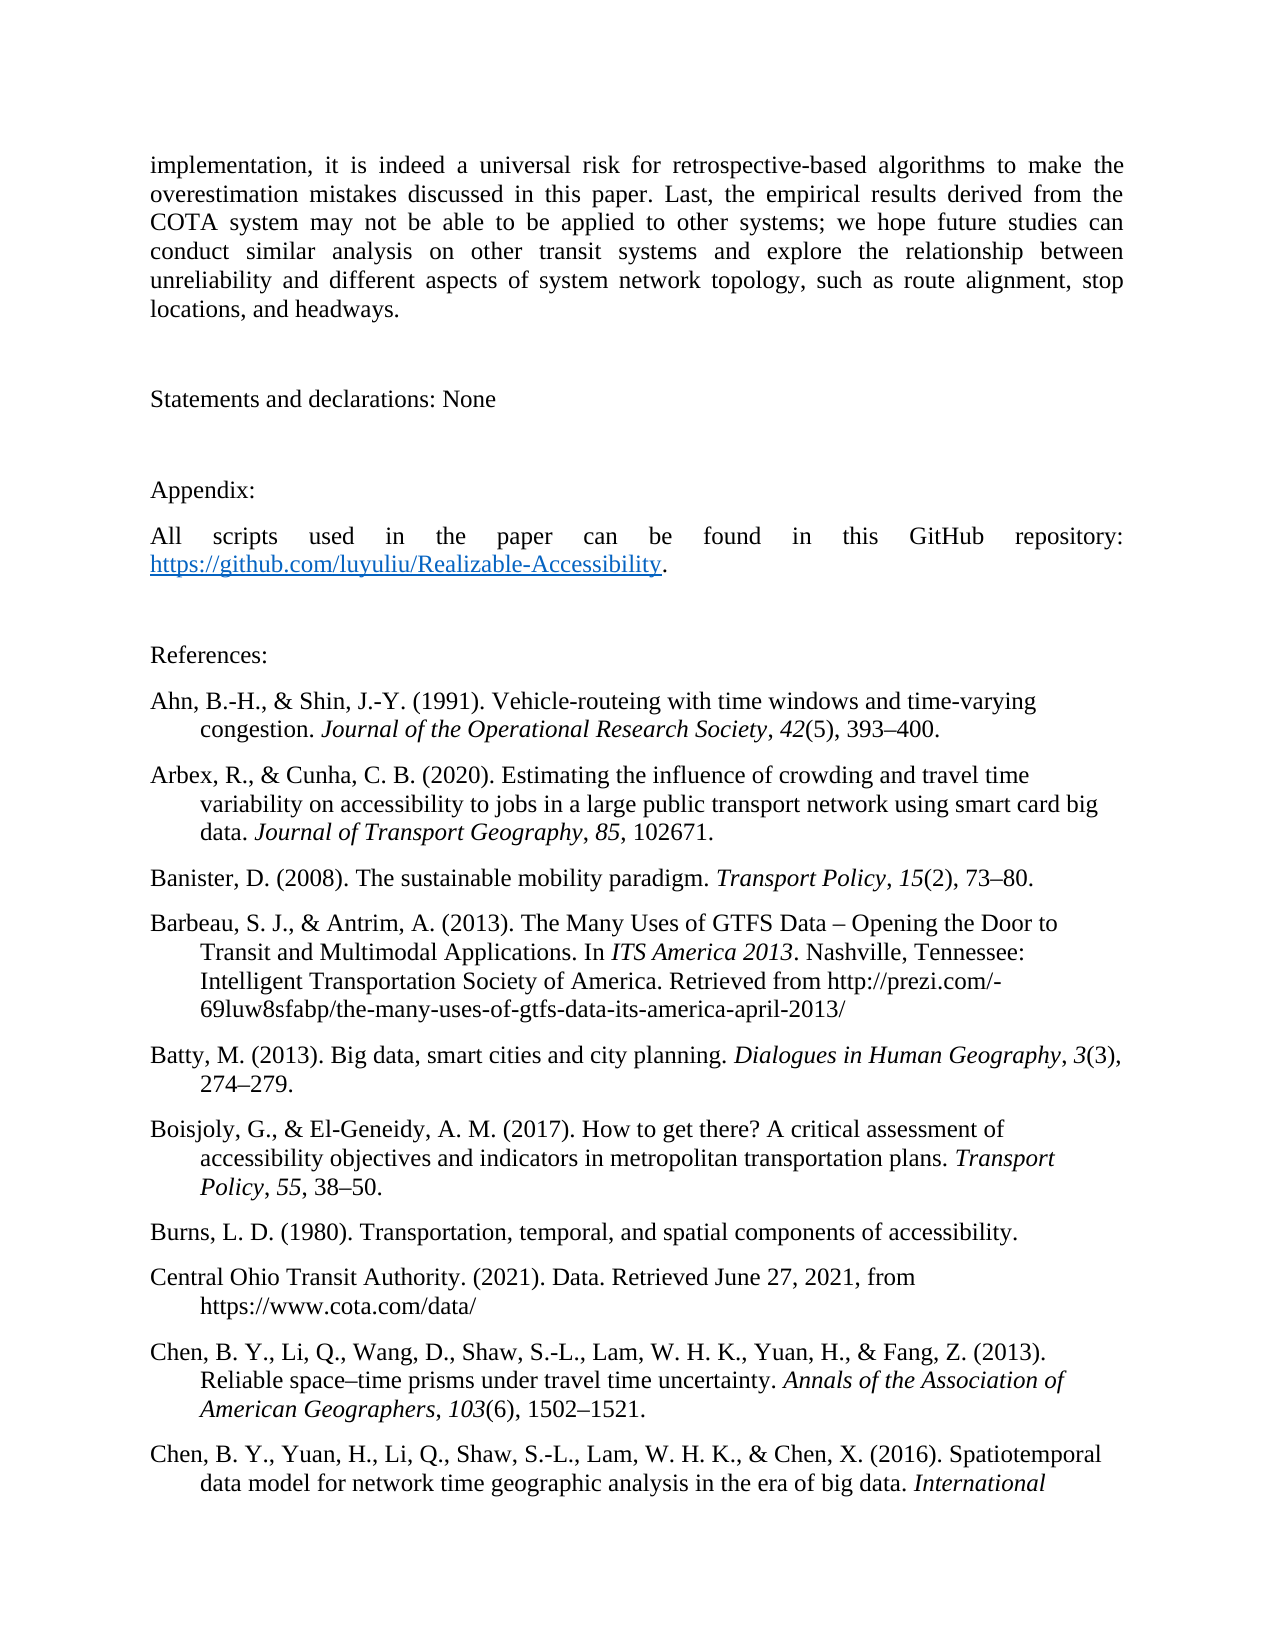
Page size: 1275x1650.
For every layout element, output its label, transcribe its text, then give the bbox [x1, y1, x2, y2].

text Chen, B. Y., Li, Q., Wang, D., Shaw, S.-L., Lam, W. H. K., Yuan, H., & Fang, Z. (2013). Reliable space–time prisms under travel time uncertainty. Annals of the Association of American Geographers, 103(6), 1502–1521. [150, 1337, 1125, 1423]
text Central Ohio Transit Authority. (2021). Data. Retrieved June 27, 2021, from https://www.cota.com/data/ [150, 1262, 1125, 1320]
text Statements and declarations: None [150, 384, 1125, 413]
text Appendix: [150, 475, 1125, 504]
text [150, 1439, 1125, 1497]
text Batty, M. (2013). Big data, smart cities and city planning. Dialogues in Human Geography, 3(3), 274–279. [150, 1040, 1125, 1097]
text Burns, L. D. (1980). Transportation, temporal, and spatial components of accessibility. [150, 1217, 1125, 1246]
text All scripts used in the paper can be found in this GitHub repository: https://github.com/luyuliu/Realizable-Accessibility. [150, 521, 1125, 578]
text Arbex, R., & Cunha, C. B. (2020). Estimating the influence of crowding and travel time variability on accessibility to jobs in a large public transport network using smart card big data. Journal of Transport Geography, 85, 102671. [150, 760, 1125, 846]
text References: [150, 640, 1125, 669]
text Ahn, B.-H., & Shin, J.-Y. (1991). Vehicle-routeing with time windows and time-varying congestion. Journal of the Operational Research Society, 42(5), 393–400. [150, 686, 1125, 743]
text Banister, D. (2008). The sustainable mobility paradigm. Transport Policy, 15(2), 73–80. [150, 863, 1125, 892]
text Barbeau, S. J., & Antrim, A. (2013). The Many Uses of GTFS Data – Opening the Door to Transit and Multimodal Applications. In ITS America 2013. Nashville, Tennessee: Intelligent Transportation Society of America. Retrieved from http://prezi.com/-69luw8sfabp/the-many-uses-of-gtfs-data-its-america-april-2013/ [150, 908, 1125, 1023]
text Boisjoly, G., & El-Geneidy, A. M. (2017). How to get there? A critical assessment of accessibility objectives and indicators in metropolitan transportation plans. Transport Policy, 55, 38–50. [150, 1114, 1125, 1200]
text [150, 150, 1125, 322]
